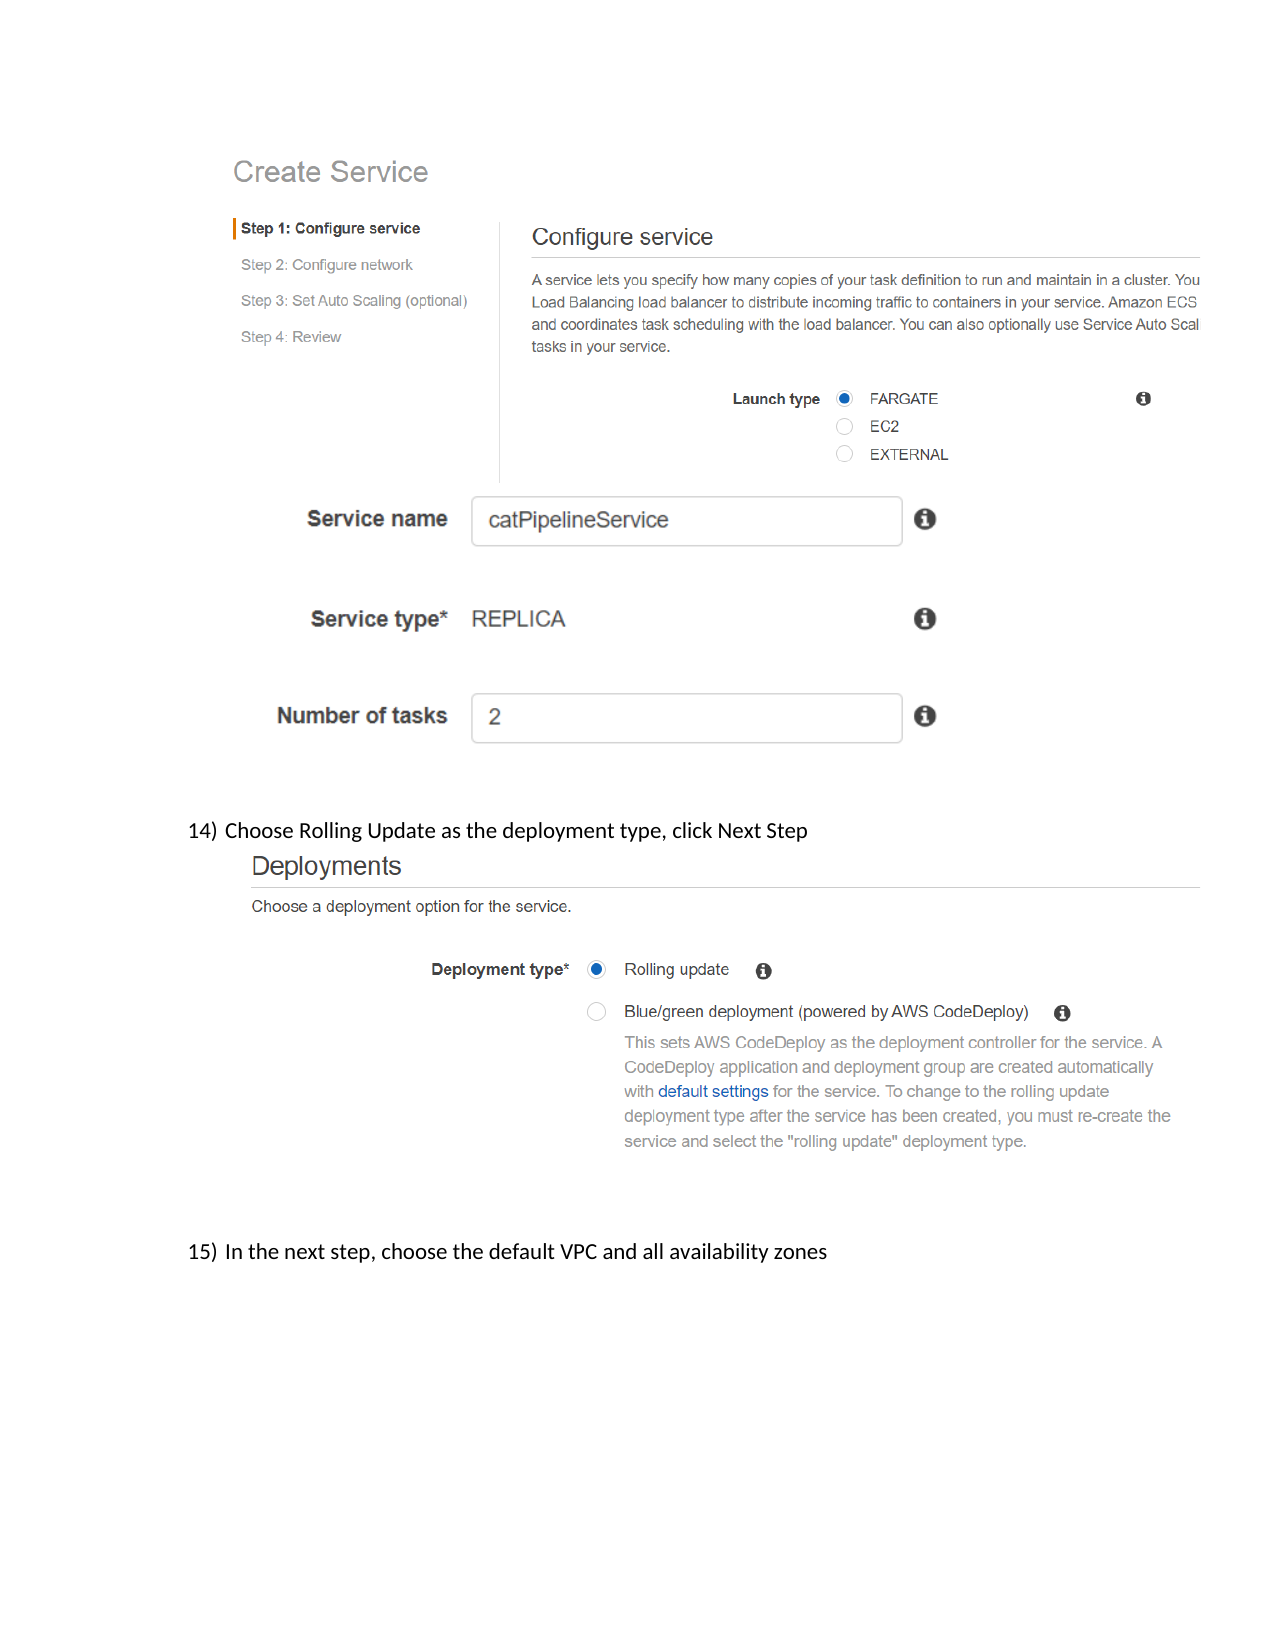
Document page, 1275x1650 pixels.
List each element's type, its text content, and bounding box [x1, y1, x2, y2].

picture [225, 846, 1200, 1172]
picture [225, 150, 1200, 483]
picture [225, 485, 963, 751]
list Choose Rolling Update as the deployment type, click Next Step [187, 816, 1125, 844]
list In the next step, choose the default VPC and all availability zones [187, 1237, 1125, 1265]
